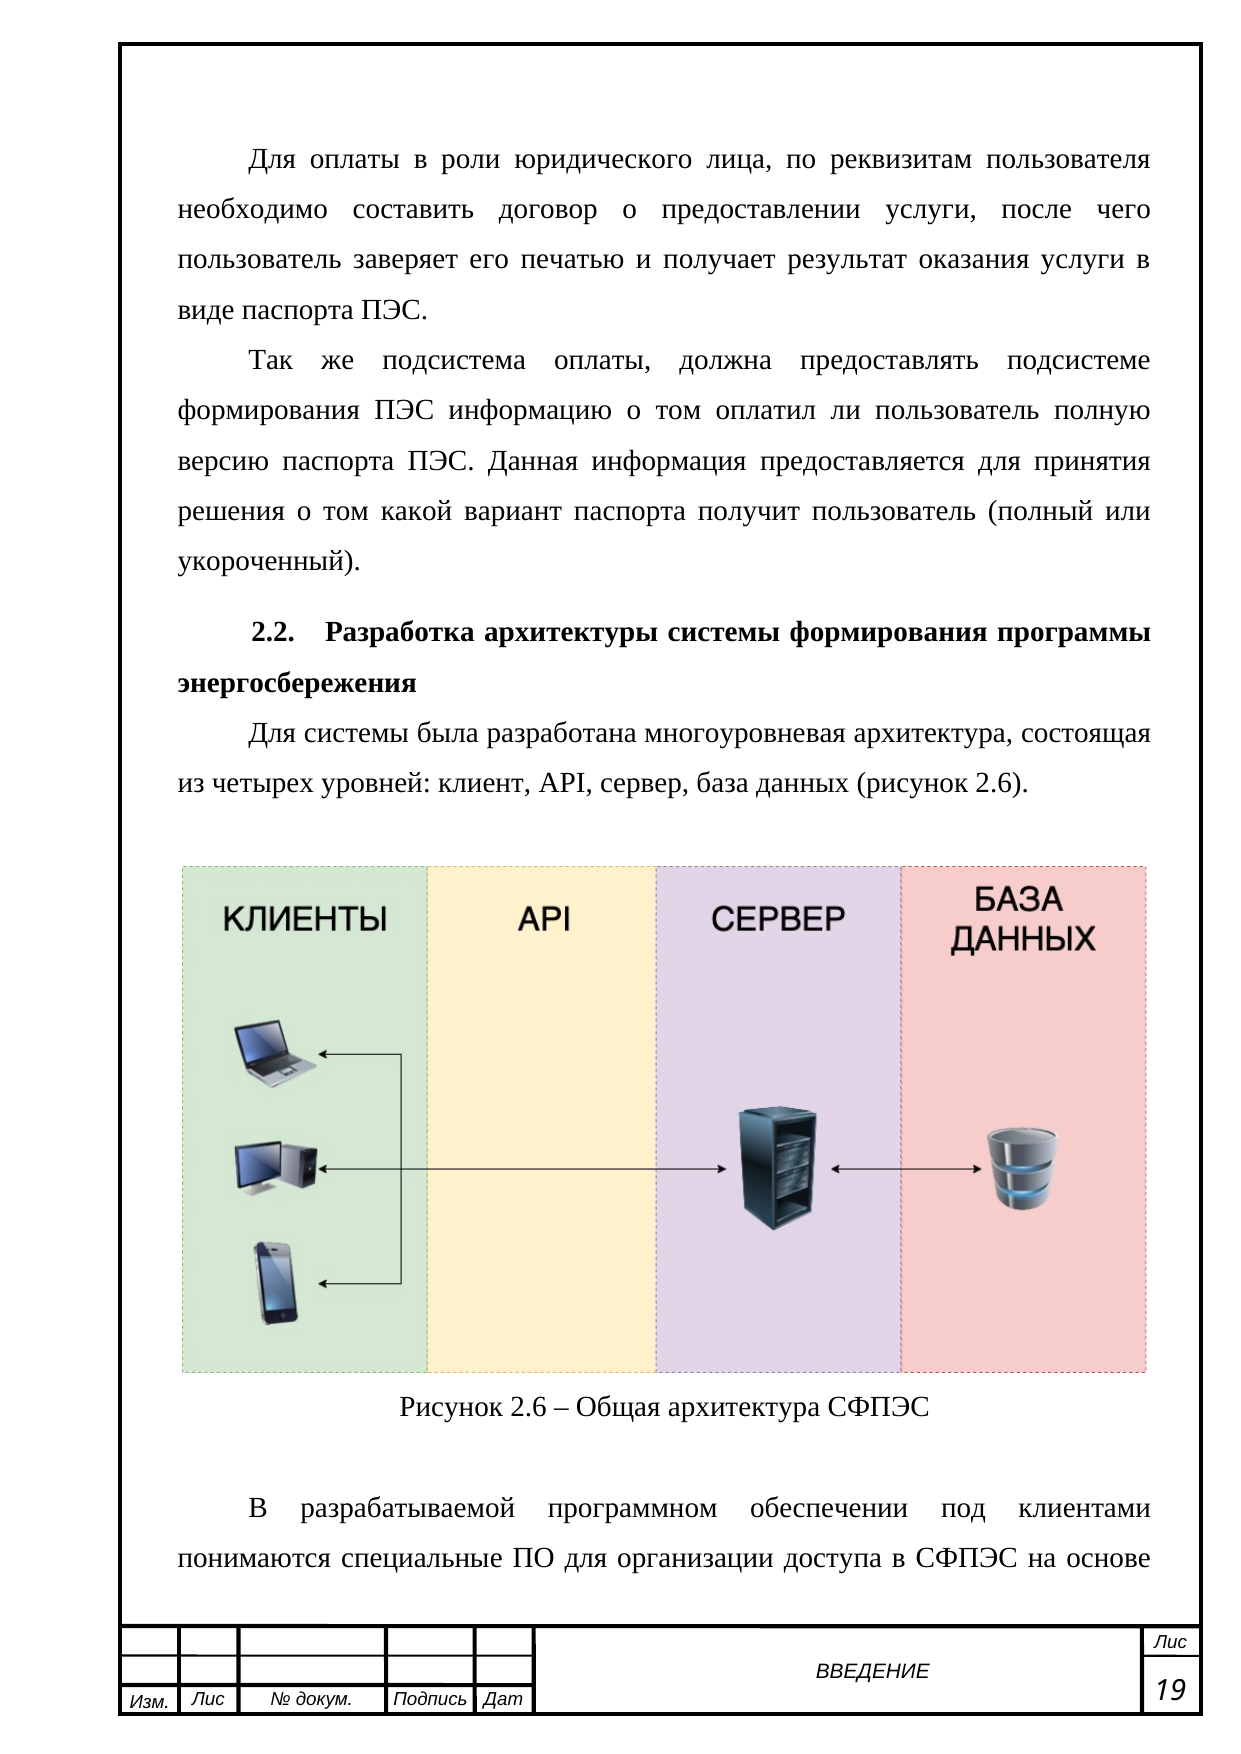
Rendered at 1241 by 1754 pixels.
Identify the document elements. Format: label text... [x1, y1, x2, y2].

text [177, 1490, 1152, 1574]
picture [182, 866, 1147, 1373]
text Так же подсистема оплаты, должна предоставлять подсистеме формирования ПЭС информацию о том оплатил ли пользователь полную версию паспорта ПЭС. Данная информация предоставляется для принятия решения о том какой вариант паспорта получит пользователь (полный или укороченный). [177, 342, 1152, 577]
subtitle Разработка архитектуры системы формирования программы энергосбережения [177, 614, 1152, 698]
text Для оплаты в роли юридического лица, по реквизитам пользователя необходимо составить договор о предоставлении услуги, после чего пользователь заверяет его печатью и получает результат оказания услуги в виде паспорта ПЭС. [177, 141, 1152, 325]
text Для системы была разработана многоуровневая архитектура, состоящая из четырех уровней: клиент, API, сервер, база данных (рисунок 2.6). [177, 715, 1152, 799]
text Рисунок 2.6 – Общая архитектура СФПЭС [177, 1389, 1152, 1423]
